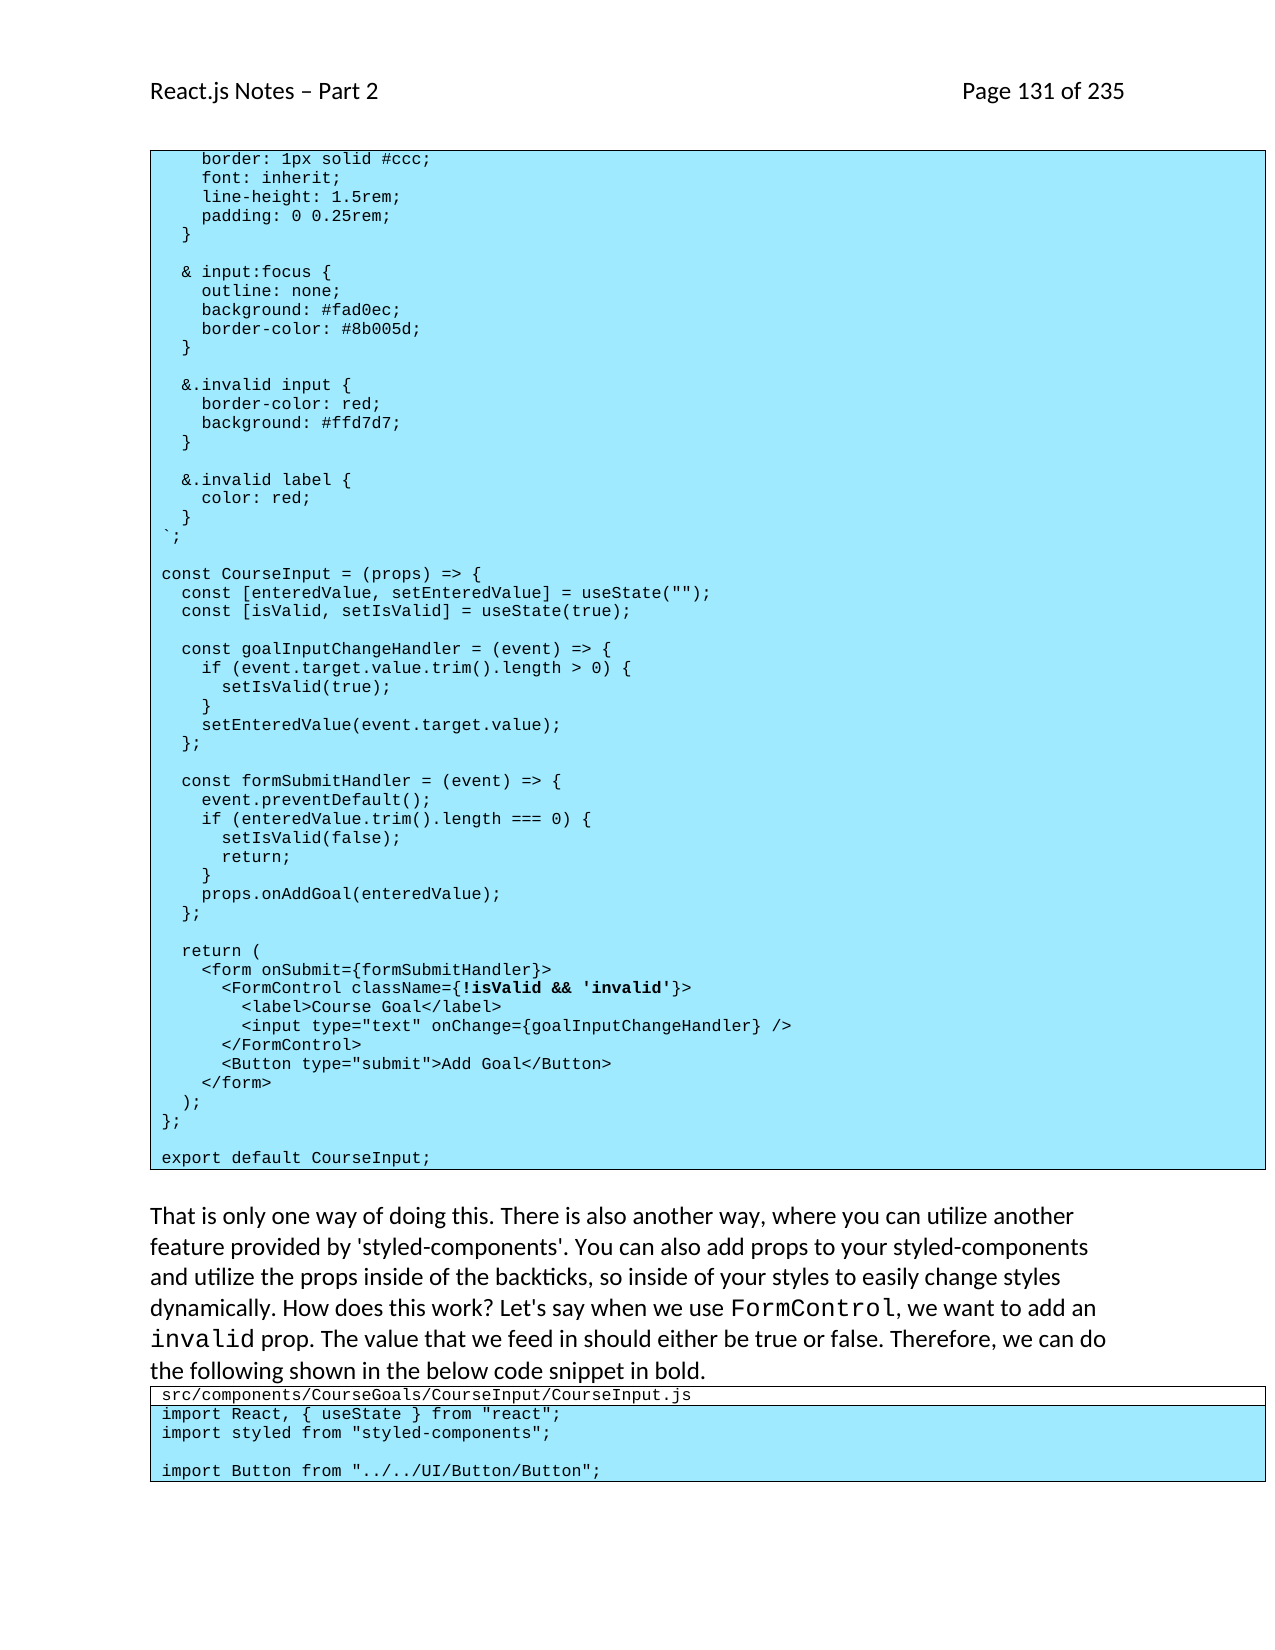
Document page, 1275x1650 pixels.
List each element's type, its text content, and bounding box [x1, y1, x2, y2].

table_header src/components/CourseGoals/CourseInput/CourseInput.js [151, 1387, 1265, 1405]
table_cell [151, 1406, 1265, 1481]
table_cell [151, 151, 1265, 1169]
text That is only one way of doing this. There is also another way, where you can utilize another feature provided by 'styled-components'. You can also add props to your styled-components and utilize the props inside of the backticks, so inside of your styles to easily change styles dynamically. How does this work? Let's say when we use FormControl, we want to add an invalid prop. The value that we feed in should either be true or false. Therefore, we can do the following shown in the below code snippet in bold. [150, 1200, 1125, 1386]
